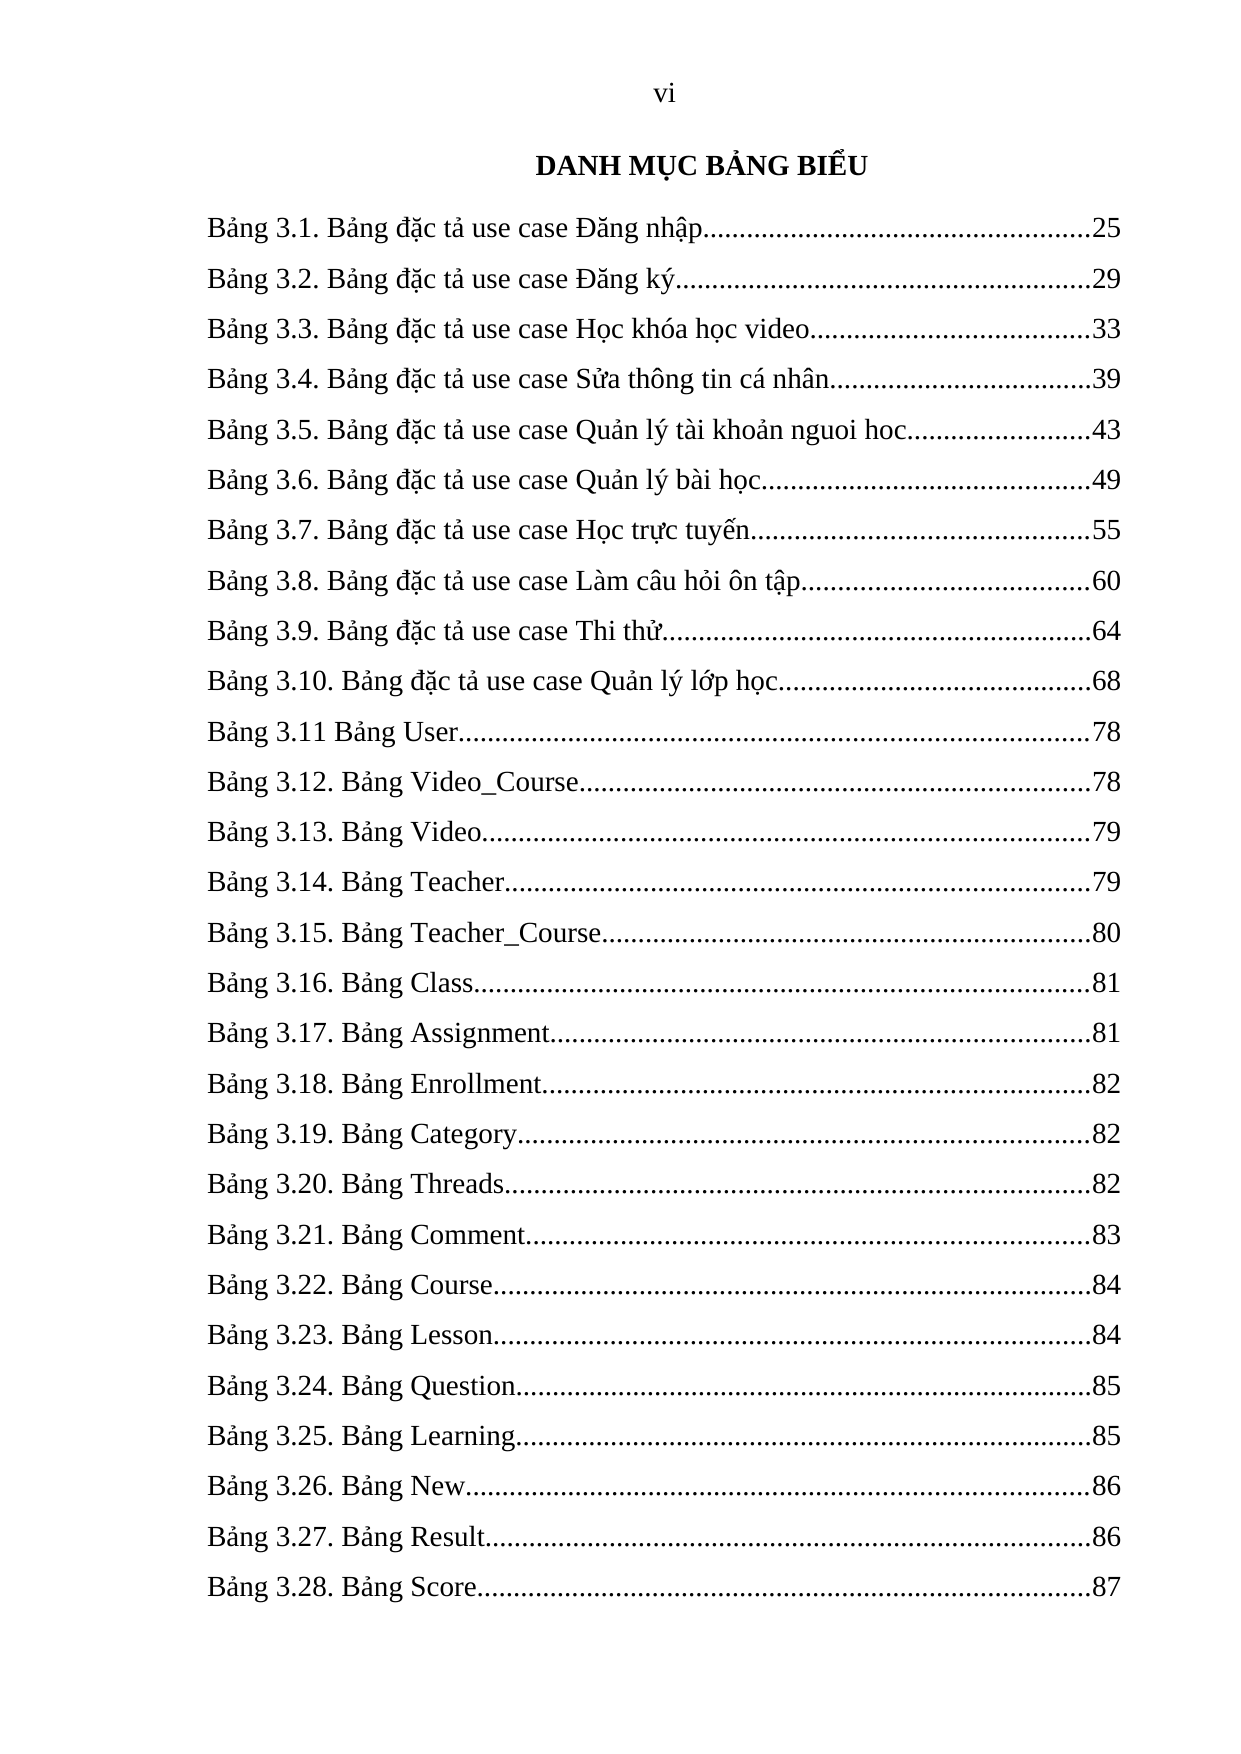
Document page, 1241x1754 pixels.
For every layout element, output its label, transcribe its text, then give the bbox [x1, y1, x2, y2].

text Bảng 3.24. Bảng Question 85 [207, 1368, 1122, 1401]
text Bảng 3.14. Bảng Teacher 79 [207, 864, 1122, 898]
text Bảng 3.21. Bảng Comment 83 [207, 1217, 1122, 1250]
text Bảng 3.12. Bảng Video_Course 78 [207, 764, 1122, 797]
text Bảng 3.3. Bảng đặc tả use case Học khóa học video 33 [207, 311, 1122, 345]
text Bảng 3.18. Bảng Enrollment 82 [207, 1066, 1122, 1099]
text Bảng 3.7. Bảng đặc tả use case Học trực tuyến 55 [207, 512, 1122, 546]
text Bảng 3.2. Bảng đặc tả use case Đăng ký 29 [207, 261, 1122, 294]
text Bảng 3.15. Bảng Teacher_Course 80 [207, 915, 1122, 948]
text Bảng 3.25. Bảng Learning 85 [207, 1418, 1122, 1452]
text Bảng 3.11 Bảng User 78 [207, 714, 1122, 747]
text Bảng 3.20. Bảng Threads 82 [207, 1166, 1122, 1200]
text Bảng 3.5. Bảng đặc tả use case Quản lý tài khoản nguoi hoc 43 [207, 412, 1122, 445]
text Bảng 3.9. Bảng đặc tả use case Thi thử 64 [207, 613, 1122, 647]
text Bảng 3.8. Bảng đặc tả use case Làm câu hỏi ôn tập 60 [207, 563, 1122, 596]
text Bảng 3.23. Bảng Lesson 84 [207, 1317, 1122, 1351]
subtitle DANH MỤC BẢNG BIỂU [282, 148, 1122, 181]
text Bảng 3.16. Bảng Class 81 [207, 965, 1122, 999]
text Bảng 3.13. Bảng Video 79 [207, 814, 1122, 848]
text Bảng 3.26. Bảng New 86 [207, 1468, 1122, 1502]
text Bảng 3.1. Bảng đặc tả use case Đăng nhập 25 [207, 211, 1122, 244]
text Bảng 3.6. Bảng đặc tả use case Quản lý bài học 49 [207, 462, 1122, 496]
text Bảng 3.19. Bảng Category 82 [207, 1116, 1122, 1150]
text Bảng 3.28. Bảng Score 87 [207, 1569, 1122, 1602]
text Bảng 3.17. Bảng Assignment 81 [207, 1016, 1122, 1049]
text Bảng 3.27. Bảng Result 86 [207, 1519, 1122, 1552]
text Bảng 3.22. Bảng Course 84 [207, 1267, 1122, 1301]
text Bảng 3.10. Bảng đặc tả use case Quản lý lớp học 68 [207, 663, 1122, 697]
text Bảng 3.4. Bảng đặc tả use case Sửa thông tin cá nhân 39 [207, 361, 1122, 395]
